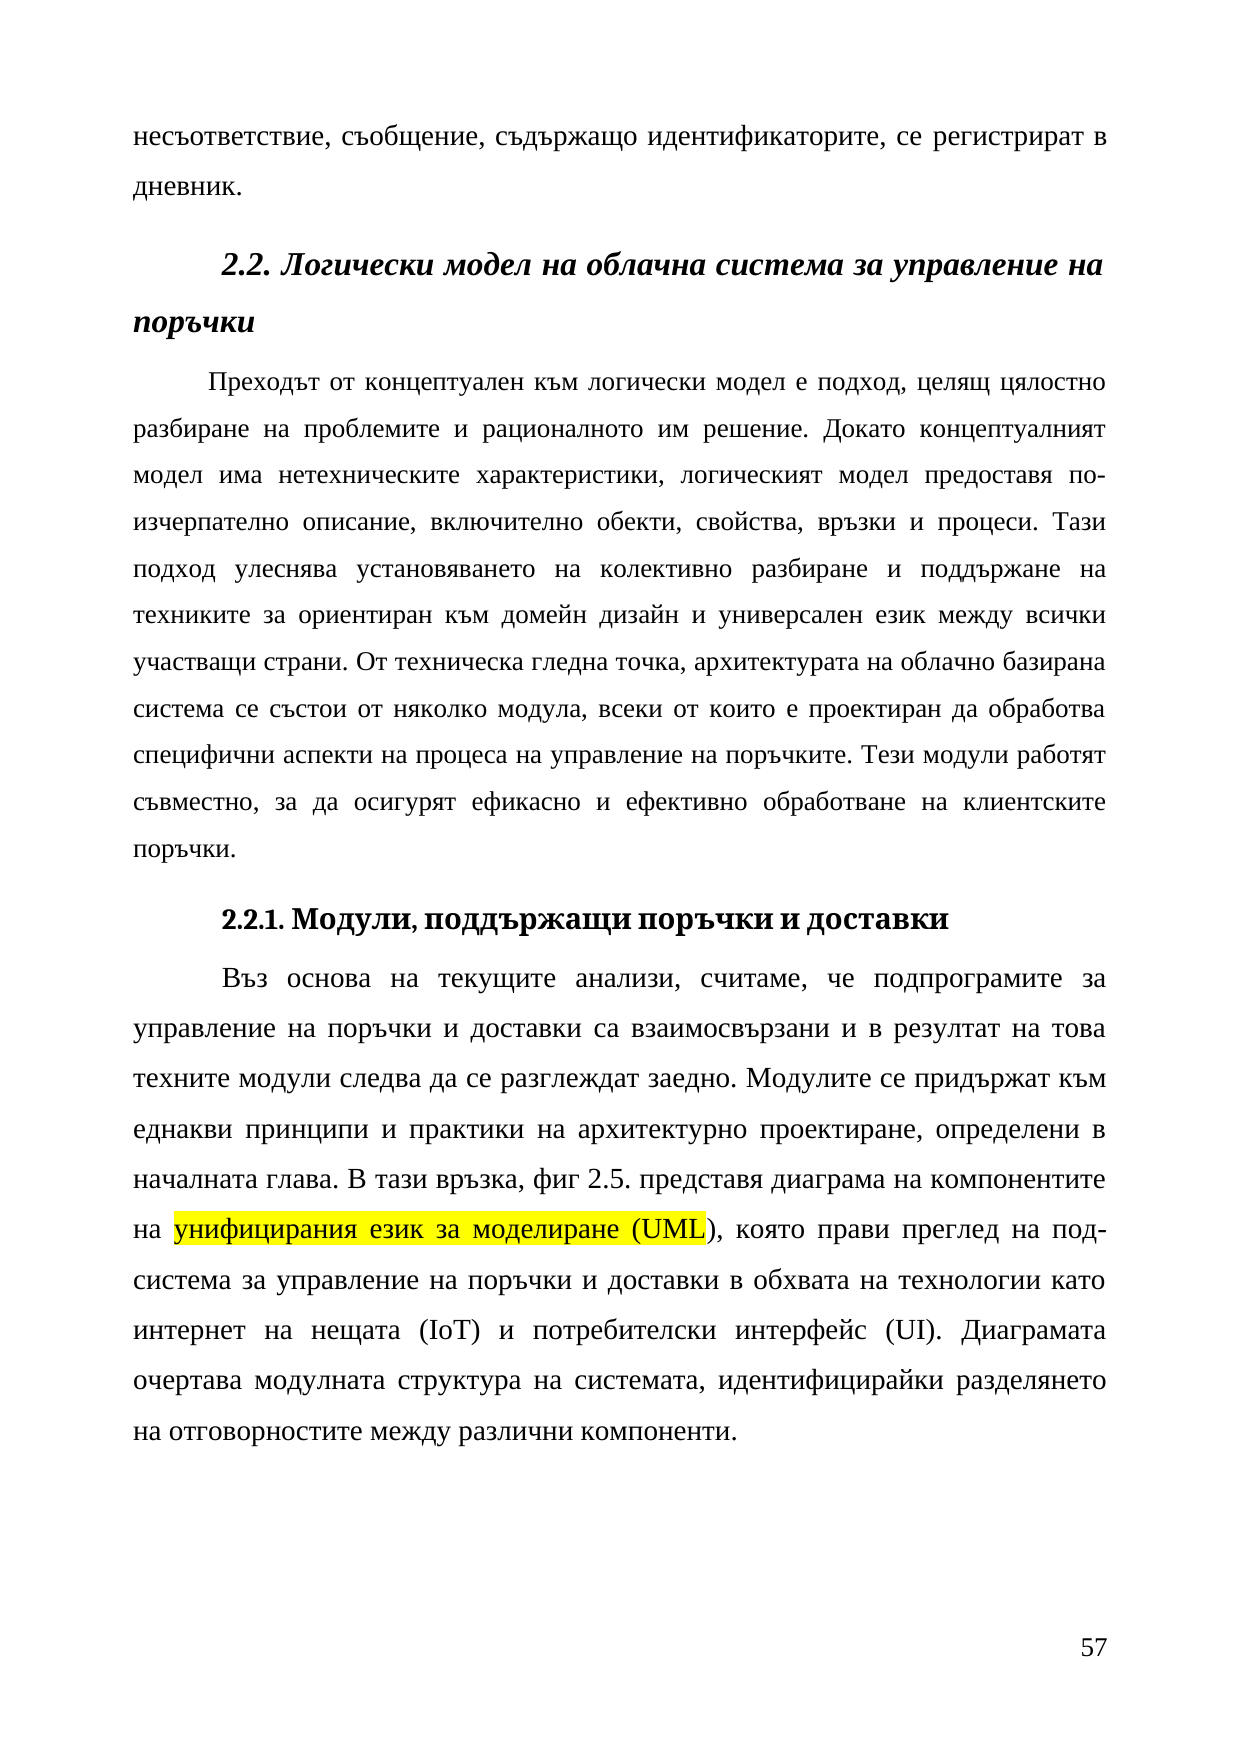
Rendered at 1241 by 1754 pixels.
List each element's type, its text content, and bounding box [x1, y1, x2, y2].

subtitle 2.2.1. Модули, поддържащи поръчки и доставки [133, 903, 1107, 937]
text Преходът от концептуален към логически модел е подход, целящ цялостно разбиране на проблемите и рационалното им решение. Докато концептуалният модел има нетехническите характеристики, логическият модел предоставя по-изчерпателно описание, включително обекти, свойства, връзки и процеси. Тази подход улеснява установяването на колективно разбиране и поддържане на техниките за ориентиран към домейн дизайн и универсален език между всички участващи страни. От техническа гледна точка, архитектурата на облачно базирана система се състои от няколко модула, всеки от които е проектиран да обработва специфични аспекти на процеса на управление на поръчките. Тези модули работят съвместно, за да осигурят ефикасно и ефективно обработване на клиентските поръчки. [133, 365, 1107, 863]
subtitle 2.2. Логически модел на облачна система за управление на поръчки [133, 244, 1107, 339]
text Въз основа на текущите анализи, считаме, че подпрограмите за управление на поръчки и доставки са взаимосвързани и в резултат на това техните модули следва да се разглеждат заедно. Модулите се придържат към еднакви принципи и практики на архитектурно проектиране, определени в началната глава. В тази връзка, фиг 2.5. представя диаграма на компонентите на унифицирания език за моделиране (UML), която прави преглед на под-система за управление на поръчки и доставки в обхвата на технологии като интернет на нещата (IoT) и потребителски интерфейс (UI). Диаграмата очертава модулната структура на системата, идентифицирайки разделянето на отговорностите между различни компоненти. [133, 960, 1107, 1446]
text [133, 118, 1107, 202]
